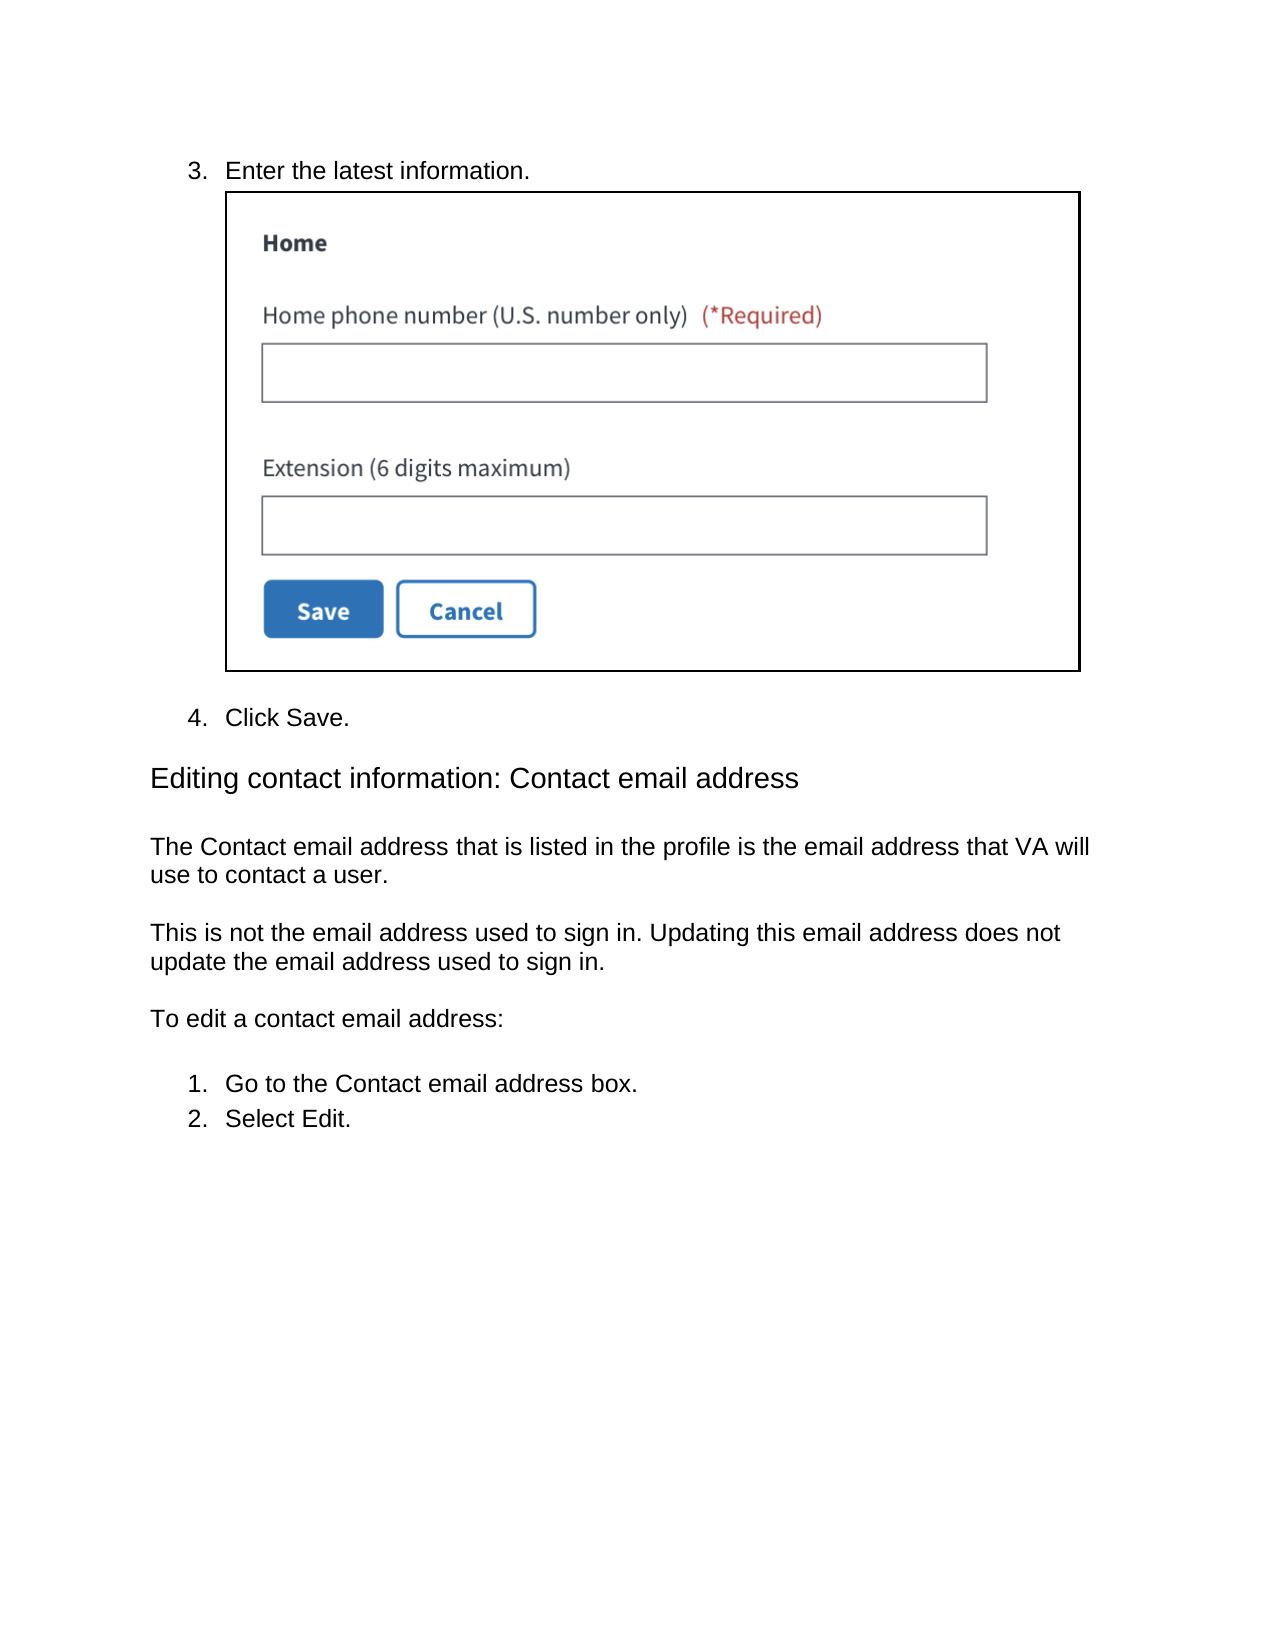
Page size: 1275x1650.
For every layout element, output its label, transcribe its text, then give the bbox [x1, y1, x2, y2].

text This is not the email address used to sign in. Updating this email address does not update the email address used to sign in. [150, 918, 1125, 975]
list Enter the latest information. [187, 156, 1125, 185]
text The Contact email address that is listed in the profile is the email address that VA will use to contact a user. [150, 831, 1125, 889]
text To edit a contact email address: [150, 1004, 1125, 1063]
subtitle Editing contact information: Contact email address [150, 761, 1125, 794]
list Click Save. [187, 703, 1125, 732]
picture [227, 193, 1078, 670]
list Select Edit. [187, 1104, 1125, 1164]
list Go to the Contact email address box. [187, 1069, 1125, 1098]
